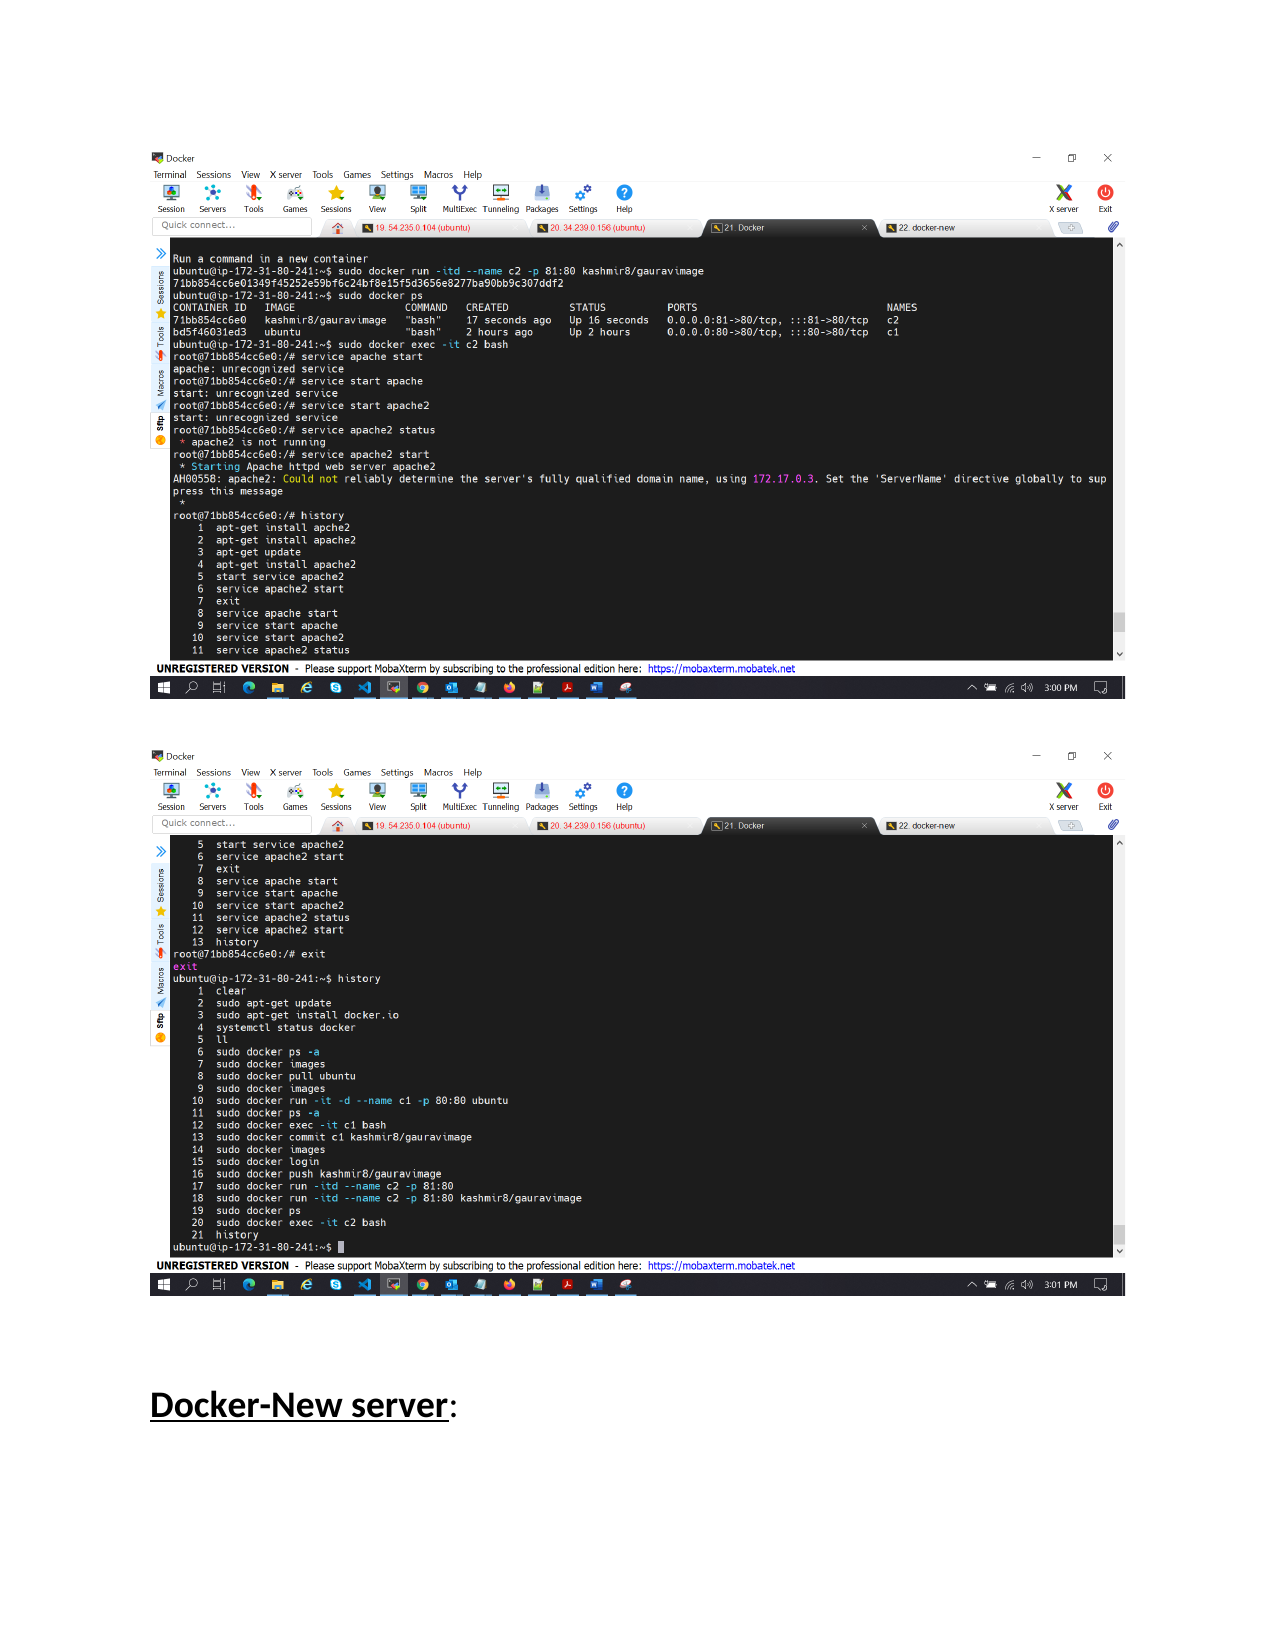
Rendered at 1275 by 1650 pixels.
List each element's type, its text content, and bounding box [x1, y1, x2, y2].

text Docker-New server: [150, 1381, 1125, 1427]
picture [150, 747, 1125, 1296]
picture [150, 150, 1125, 699]
